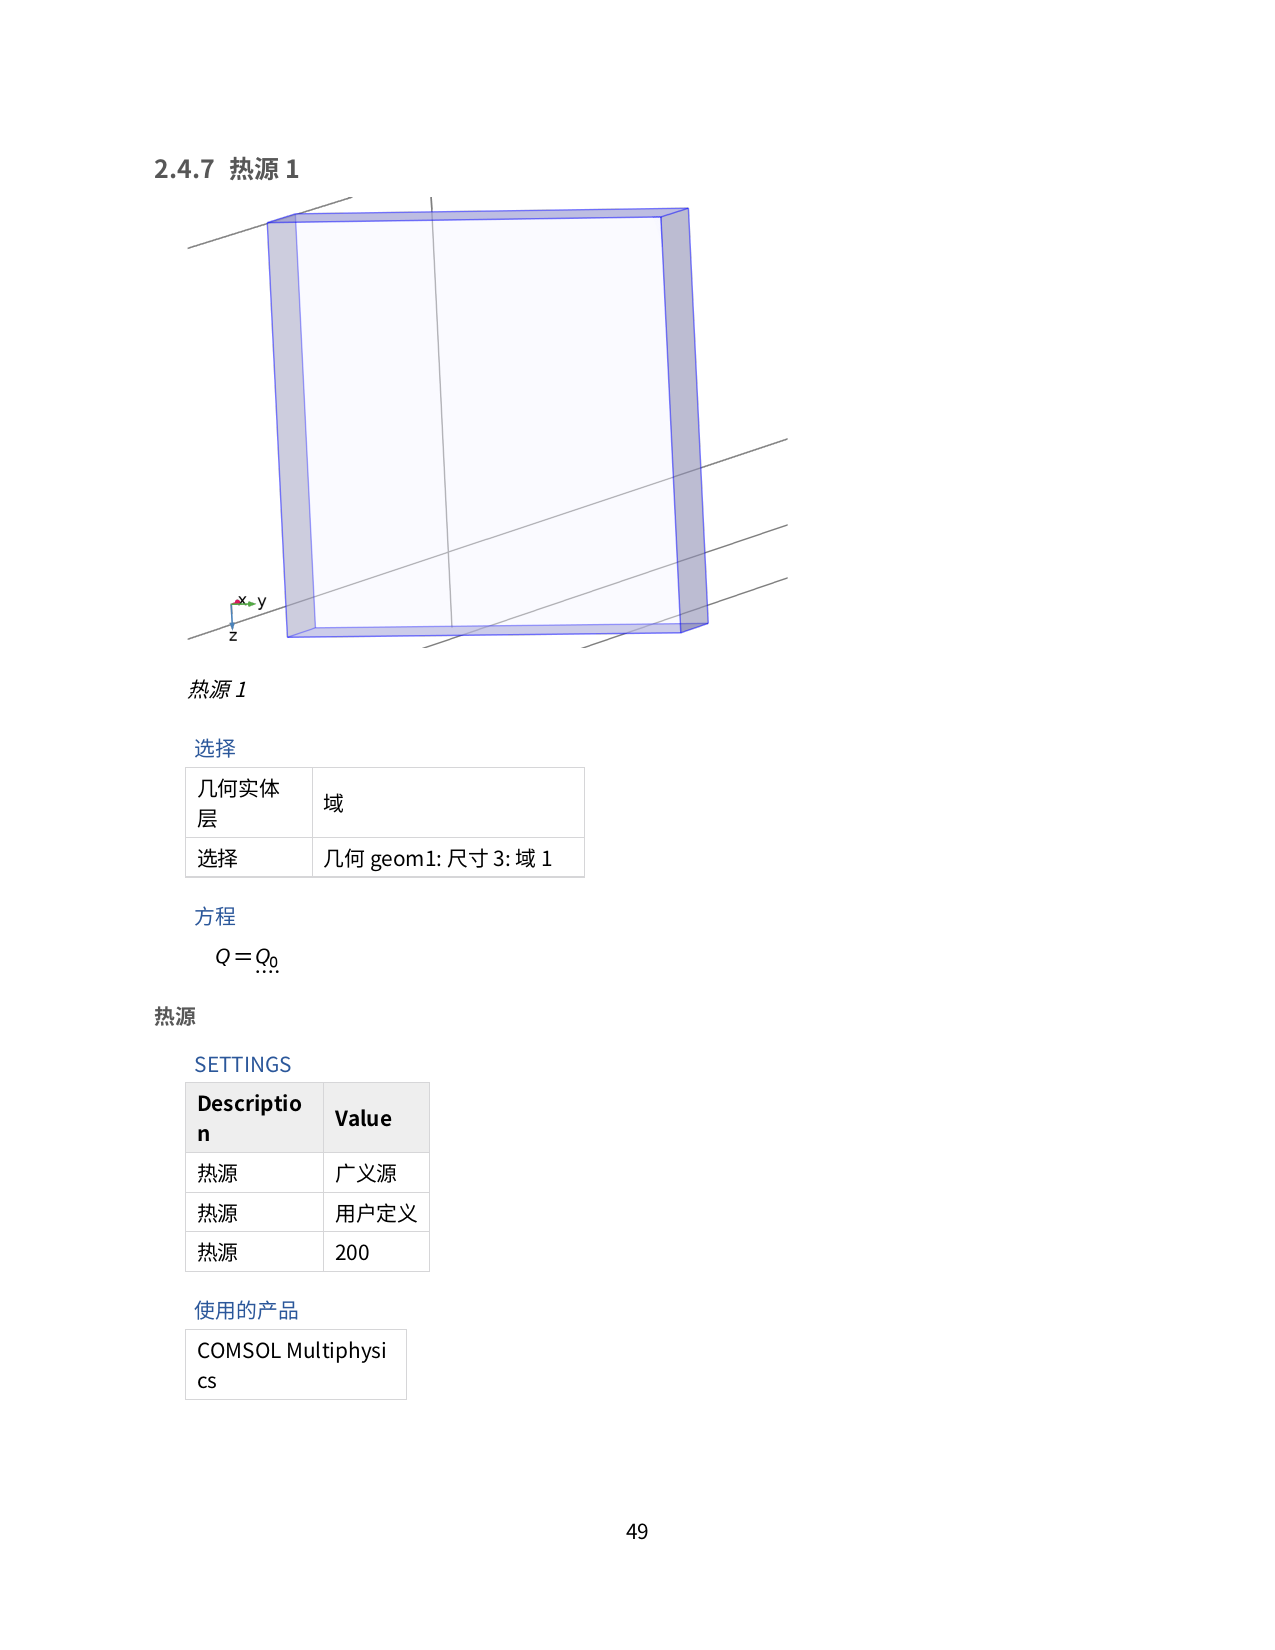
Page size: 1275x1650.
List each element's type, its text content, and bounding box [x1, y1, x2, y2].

text 方程 [194, 900, 1087, 931]
picture [187, 197, 788, 648]
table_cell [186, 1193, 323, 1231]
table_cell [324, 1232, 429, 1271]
text 热源 1 [187, 673, 1087, 703]
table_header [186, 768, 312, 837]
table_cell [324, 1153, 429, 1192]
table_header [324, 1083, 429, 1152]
subtitle 热源 1 [154, 150, 1087, 186]
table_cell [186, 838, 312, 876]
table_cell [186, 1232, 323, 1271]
text Settings [194, 1048, 1087, 1078]
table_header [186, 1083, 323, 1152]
text 选择 [194, 733, 1087, 763]
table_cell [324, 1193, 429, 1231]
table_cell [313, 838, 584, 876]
subtitle 热源 [154, 1001, 1087, 1031]
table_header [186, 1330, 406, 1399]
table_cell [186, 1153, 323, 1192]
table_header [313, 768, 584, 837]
text 使用的产品 [194, 1295, 1087, 1325]
picture [215, 947, 280, 974]
